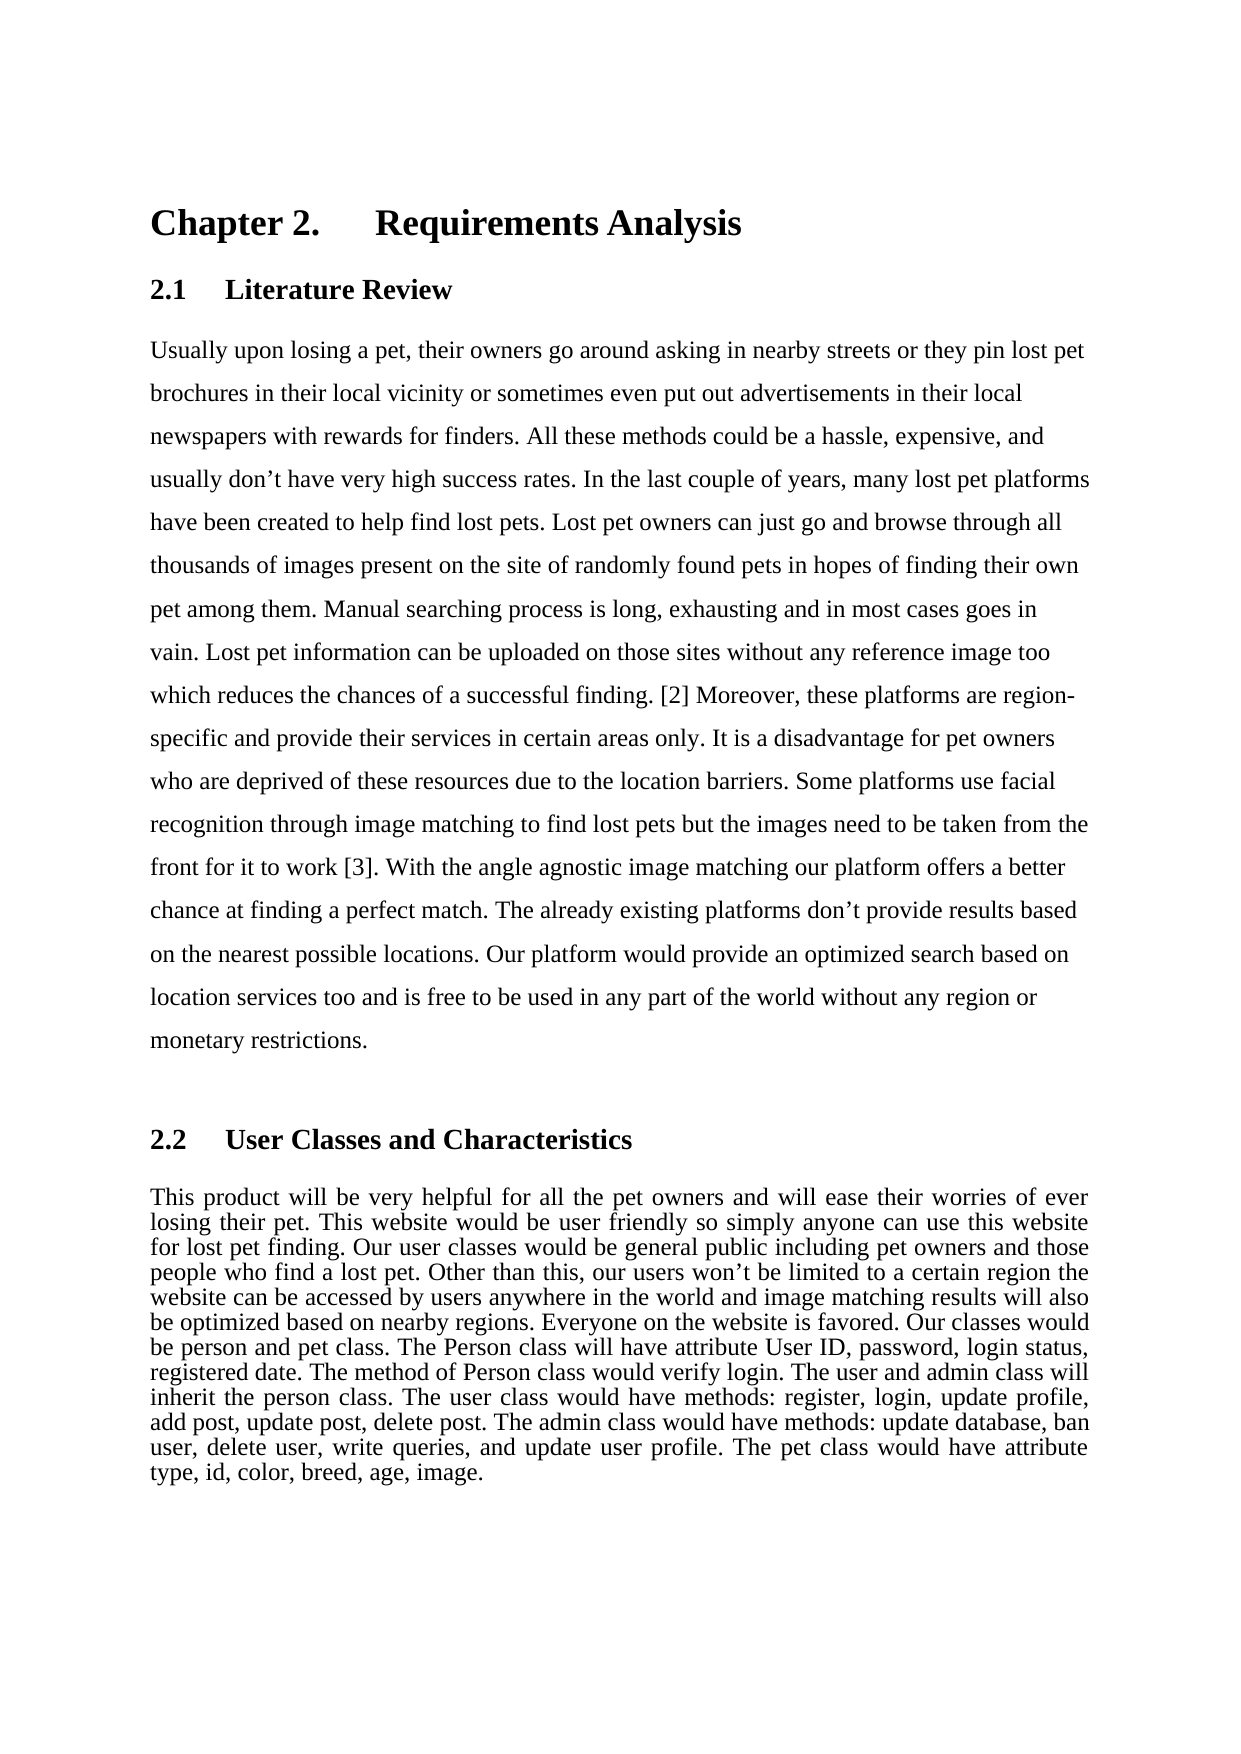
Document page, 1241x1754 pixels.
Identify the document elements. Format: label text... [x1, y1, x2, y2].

subtitle Literature Review [150, 272, 1090, 306]
text Usually upon losing a pet, their owners go around asking in nearby streets or they pin lost pet brochures in their local vicinity or sometimes even put out advertisements in their local newspapers with rewards for finders. All these methods could be a hassle, expensive, and usually don’t have very high success rates. In the last couple of years, many lost pet platforms have been created to help find lost pets. Lost pet owners can just go and browse through all thousands of images present on the site of randomly found pets in hopes of finding their own pet among them. Manual searching process is long, exhausting and in most cases goes in vain. Lost pet information can be uploaded on those sites without any reference image too which reduces the chances of a successful finding. [2] Moreover, these platforms are region-specific and provide their services in certain areas only. It is a disadvantage for pet owners who are deprived of these resources due to the location barriers. Some platforms use facial recognition through image matching to find lost pets but the images need to be taken from the front for it to work [3]. With the angle agnostic image matching our platform offers a better chance at finding a perfect match. The already existing platforms don’t provide results based on the nearest possible locations. Our platform would provide an optimized search based on location services too and is free to be used in any part of the world without any region or monetary restrictions. [150, 335, 1090, 1054]
text This product will be very helpful for all the pet owners and will ease their worries of ever losing their pet. This website would be user friendly so simply anyone can use this website for lost pet finding. Our user classes would be general public including pet owners and those people who find a lost pet. Other than this, our users won’t be limited to a certain region the website can be accessed by users anywhere in the world and image matching results will also be optimized based on nearby regions. Everyone on the website is favored. Our classes would be person and pet class. The Person class will have attribute User ID, password, login status, registered date. The method of Person class would verify login. The user and admin class will inherit the person class. The user class would have methods: register, login, update profile, add post, update post, delete post. The admin class would have methods: update database, ban user, delete user, write queries, and update user profile. The pet class would have attribute type, id, color, breed, age, image. [150, 1185, 1090, 1485]
subtitle User Classes and Characteristics [150, 1122, 1090, 1156]
subtitle Requirements Analysis [150, 200, 1090, 243]
